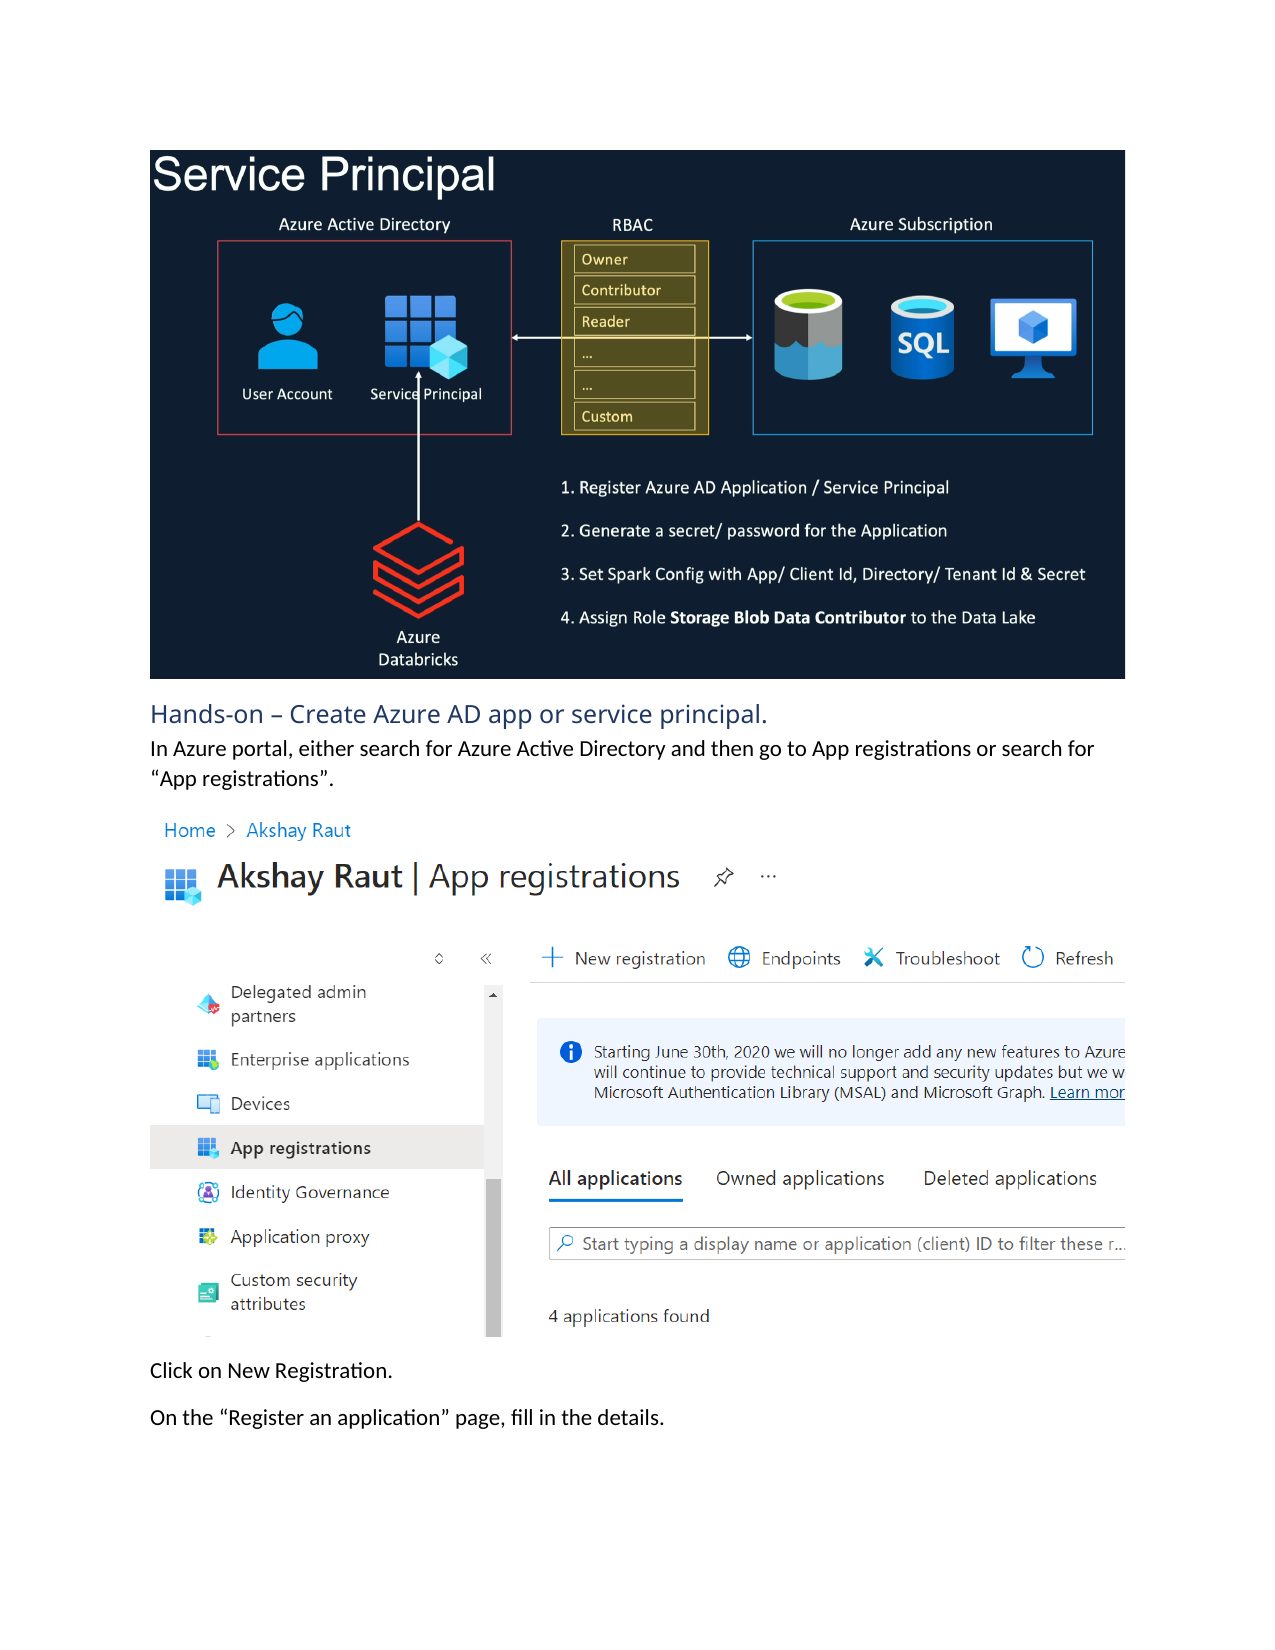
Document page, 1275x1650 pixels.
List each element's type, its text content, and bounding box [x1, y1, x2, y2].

text Click on New Registration. [150, 1356, 1125, 1384]
picture [150, 150, 1125, 679]
subtitle Hands-on – Create Azure AD app or service principal. [150, 697, 1125, 731]
text On the “Register an application” page, fill in the details. [150, 1403, 1125, 1431]
picture [150, 811, 1125, 1337]
text In Azure portal, either search for Azure Active Directory and then go to App registrations or search for “App registrations”. [150, 734, 1125, 792]
